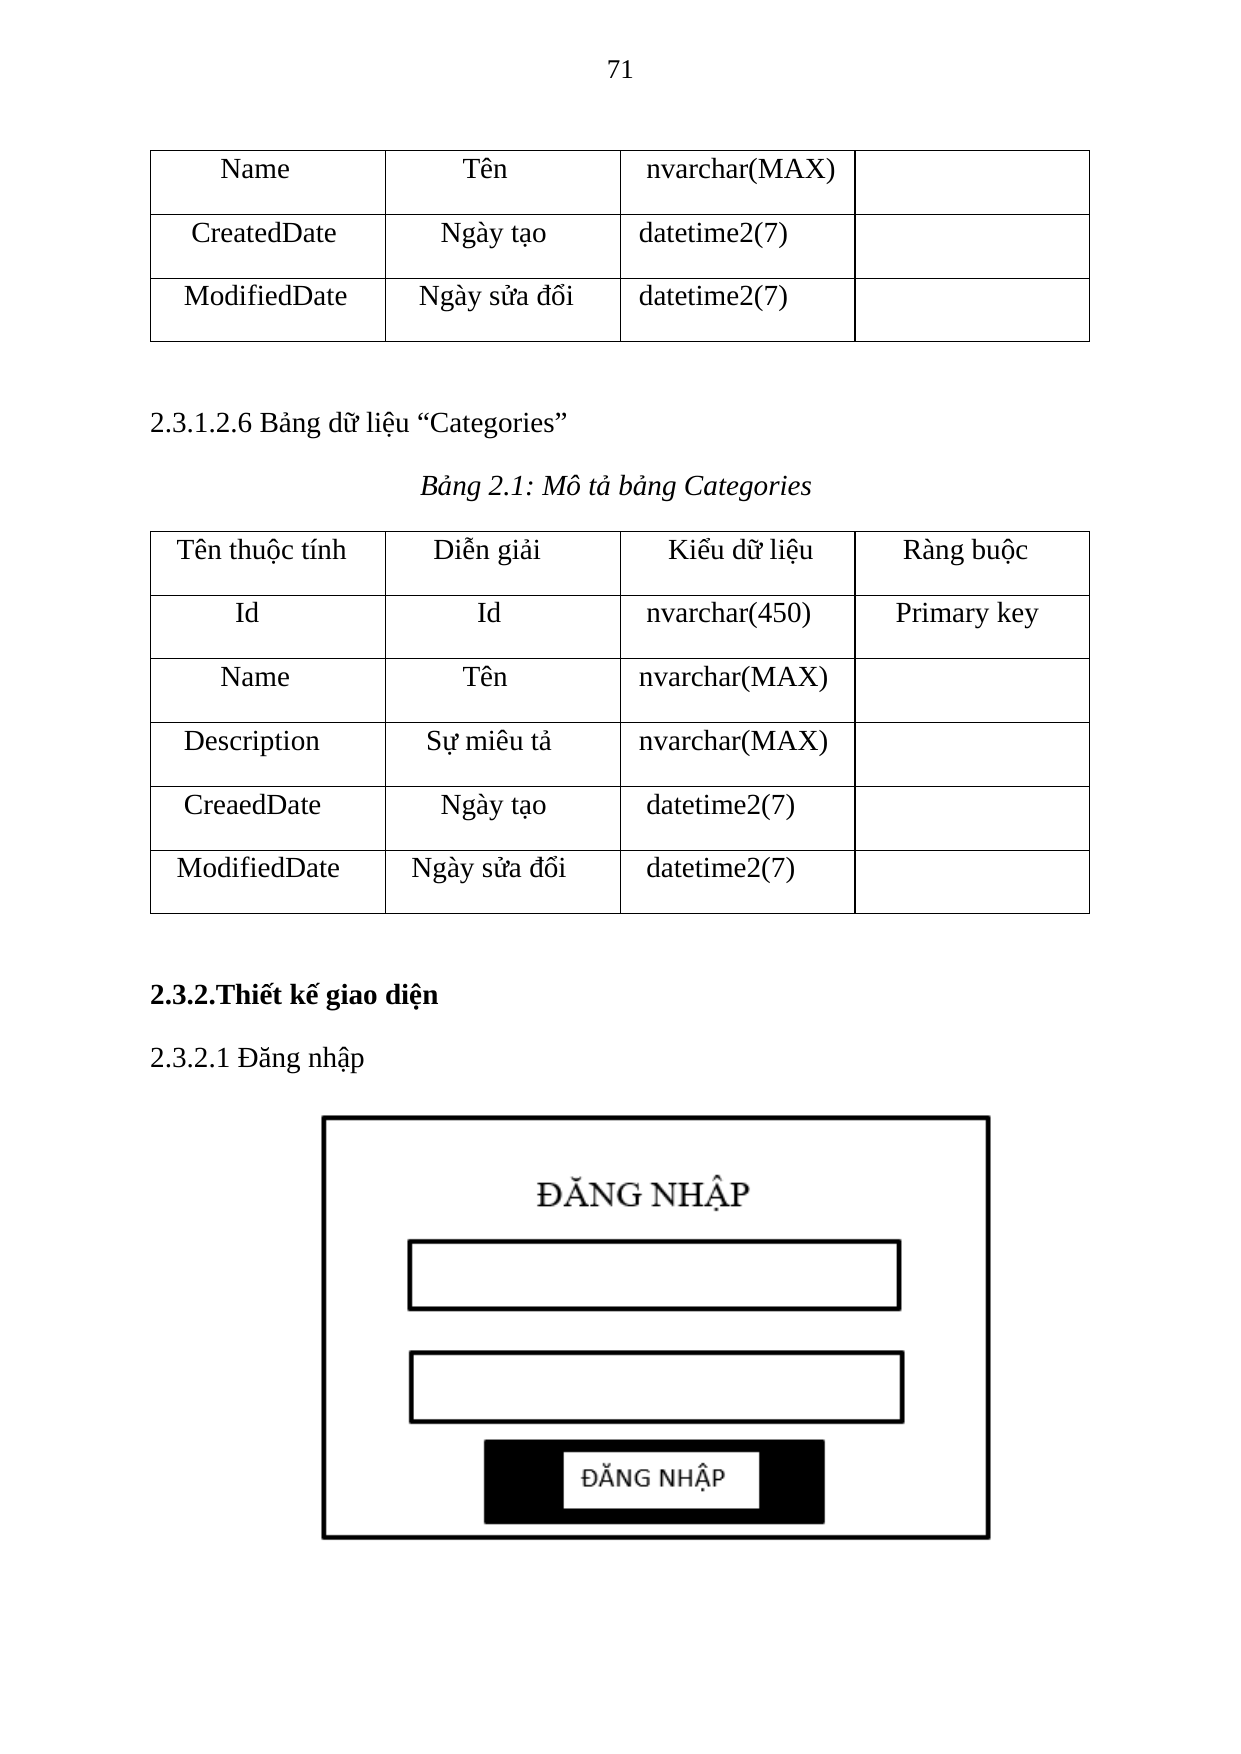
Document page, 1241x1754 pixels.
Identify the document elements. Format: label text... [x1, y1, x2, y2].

table_cell [856, 151, 1089, 214]
table_cell Ngày tạo [386, 215, 620, 277]
table_cell [856, 659, 1089, 722]
table_cell Ngày sửa đổi [386, 279, 620, 341]
table_header Diễn giải [386, 532, 620, 594]
table_cell CreatedDate [151, 215, 385, 277]
table_cell [856, 851, 1089, 913]
picture [303, 1076, 1008, 1562]
table_cell [856, 215, 1089, 277]
table_cell datetime2(7) [621, 851, 854, 913]
table_cell datetime2(7) [621, 215, 854, 277]
table_header Kiểu dữ liệu [621, 532, 854, 594]
table_cell datetime2(7) [621, 787, 854, 849]
table_header Tên thuộc tính [151, 532, 385, 594]
table_cell ModifiedDate [151, 851, 385, 913]
table_cell nvarchar(450) [621, 596, 854, 658]
table_cell [856, 723, 1089, 786]
table_cell Tên [386, 659, 620, 722]
table_cell [856, 279, 1089, 341]
table_cell Name [151, 151, 385, 214]
table_cell Sự miêu tả [386, 723, 620, 786]
table_cell Id [151, 596, 385, 658]
text 2.3.2.Thiết kế giao diện [150, 977, 1090, 1011]
table_cell Description [151, 723, 385, 786]
table_cell nvarchar(MAX) [621, 151, 854, 214]
table_cell nvarchar(MAX) [621, 723, 854, 786]
table_header Ràng buộc [856, 532, 1089, 594]
table_cell Ngày tạo [386, 787, 620, 849]
text 2.3.1.2.6 Bảng dữ liệu “Categories” [150, 405, 1090, 439]
table_cell Name [151, 659, 385, 722]
table_cell datetime2(7) [621, 279, 854, 341]
table_cell CreaedDate [151, 787, 385, 849]
table_cell Ngày sửa đổi [386, 851, 620, 913]
text Bảng 2.1: Mô tả bảng Categories [150, 468, 1090, 501]
table_cell Tên [386, 151, 620, 214]
table_cell nvarchar(MAX) [621, 659, 854, 722]
table_cell ModifiedDate [151, 279, 385, 341]
table_cell Primary key [856, 596, 1089, 658]
table_cell Id [386, 596, 620, 658]
table_cell [856, 787, 1089, 849]
subtitle 2.3.2.1 Đăng nhập [150, 1040, 1090, 1073]
